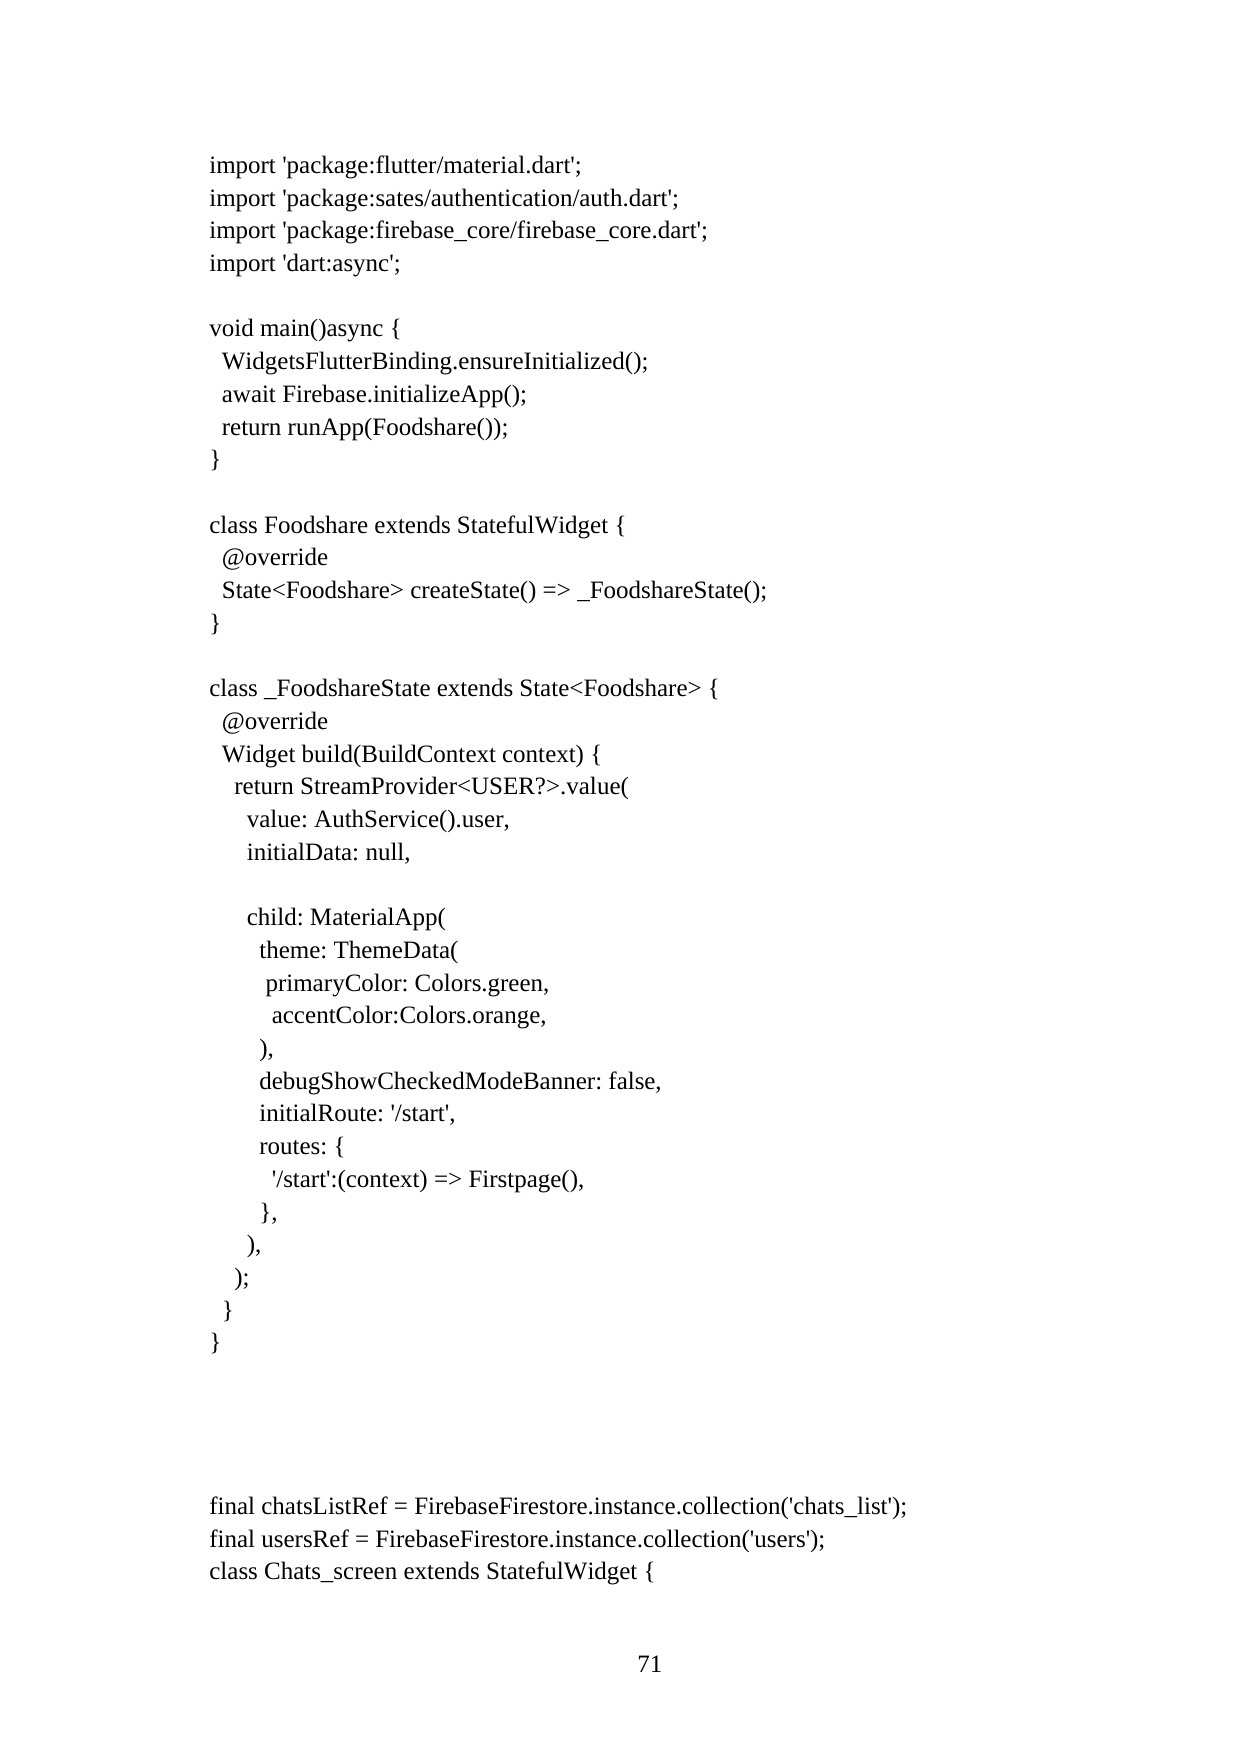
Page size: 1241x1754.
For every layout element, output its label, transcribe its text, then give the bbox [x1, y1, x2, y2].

text } [209, 608, 1143, 637]
text value: AuthService().user, [209, 804, 1143, 833]
text @override [209, 542, 1143, 571]
text WidgetsFlutterBinding.ensureInitialized(); [209, 346, 1143, 375]
text ); [209, 1262, 1143, 1291]
text initialData: null, [209, 837, 1143, 866]
text } [209, 1327, 1143, 1356]
text State<Foodshare> createState() => _FoodshareState(); [209, 575, 1143, 604]
text debugShowCheckedModeBanner: false, [209, 1066, 1143, 1094]
text accentColor:Colors.orange, [209, 1000, 1143, 1029]
text final usersRef = FirebaseFirestore.instance.collection('users'); [209, 1524, 1143, 1552]
text return StreamProvider<USER?>.value( [209, 771, 1143, 800]
text class Foodshare extends StatefulWidget { [209, 510, 1143, 538]
text theme: ThemeData( [209, 935, 1143, 964]
text @override [209, 706, 1143, 735]
text import 'dart:async'; [209, 248, 1143, 277]
text child: MaterialApp( [209, 902, 1143, 931]
text final chatsListRef = FirebaseFirestore.instance.collection('chats_list'); [209, 1491, 1143, 1520]
text class _FoodshareState extends State<Foodshare> { [209, 673, 1143, 702]
text void main()async { [209, 313, 1143, 342]
text await Firebase.initializeApp(); [209, 379, 1143, 408]
text }, [209, 1197, 1143, 1225]
text import 'package:sates/authentication/auth.dart'; [209, 183, 1143, 211]
text } [209, 444, 1143, 473]
text Widget build(BuildContext context) { [209, 739, 1143, 767]
text routes: { [209, 1131, 1143, 1160]
text primaryColor: Colors.green, [209, 968, 1143, 996]
text } [209, 1295, 1143, 1323]
text ), [209, 1229, 1143, 1258]
text import 'package:flutter/material.dart'; [209, 150, 1143, 179]
text ), [209, 1033, 1143, 1062]
text class Chats_screen extends StatefulWidget { [209, 1556, 1143, 1585]
text import 'package:firebase_core/firebase_core.dart'; [209, 215, 1143, 244]
text return runApp(Foodshare()); [209, 412, 1143, 440]
text initialRoute: '/start', [209, 1098, 1143, 1127]
text '/start':(context) => Firstpage(), [209, 1164, 1143, 1193]
